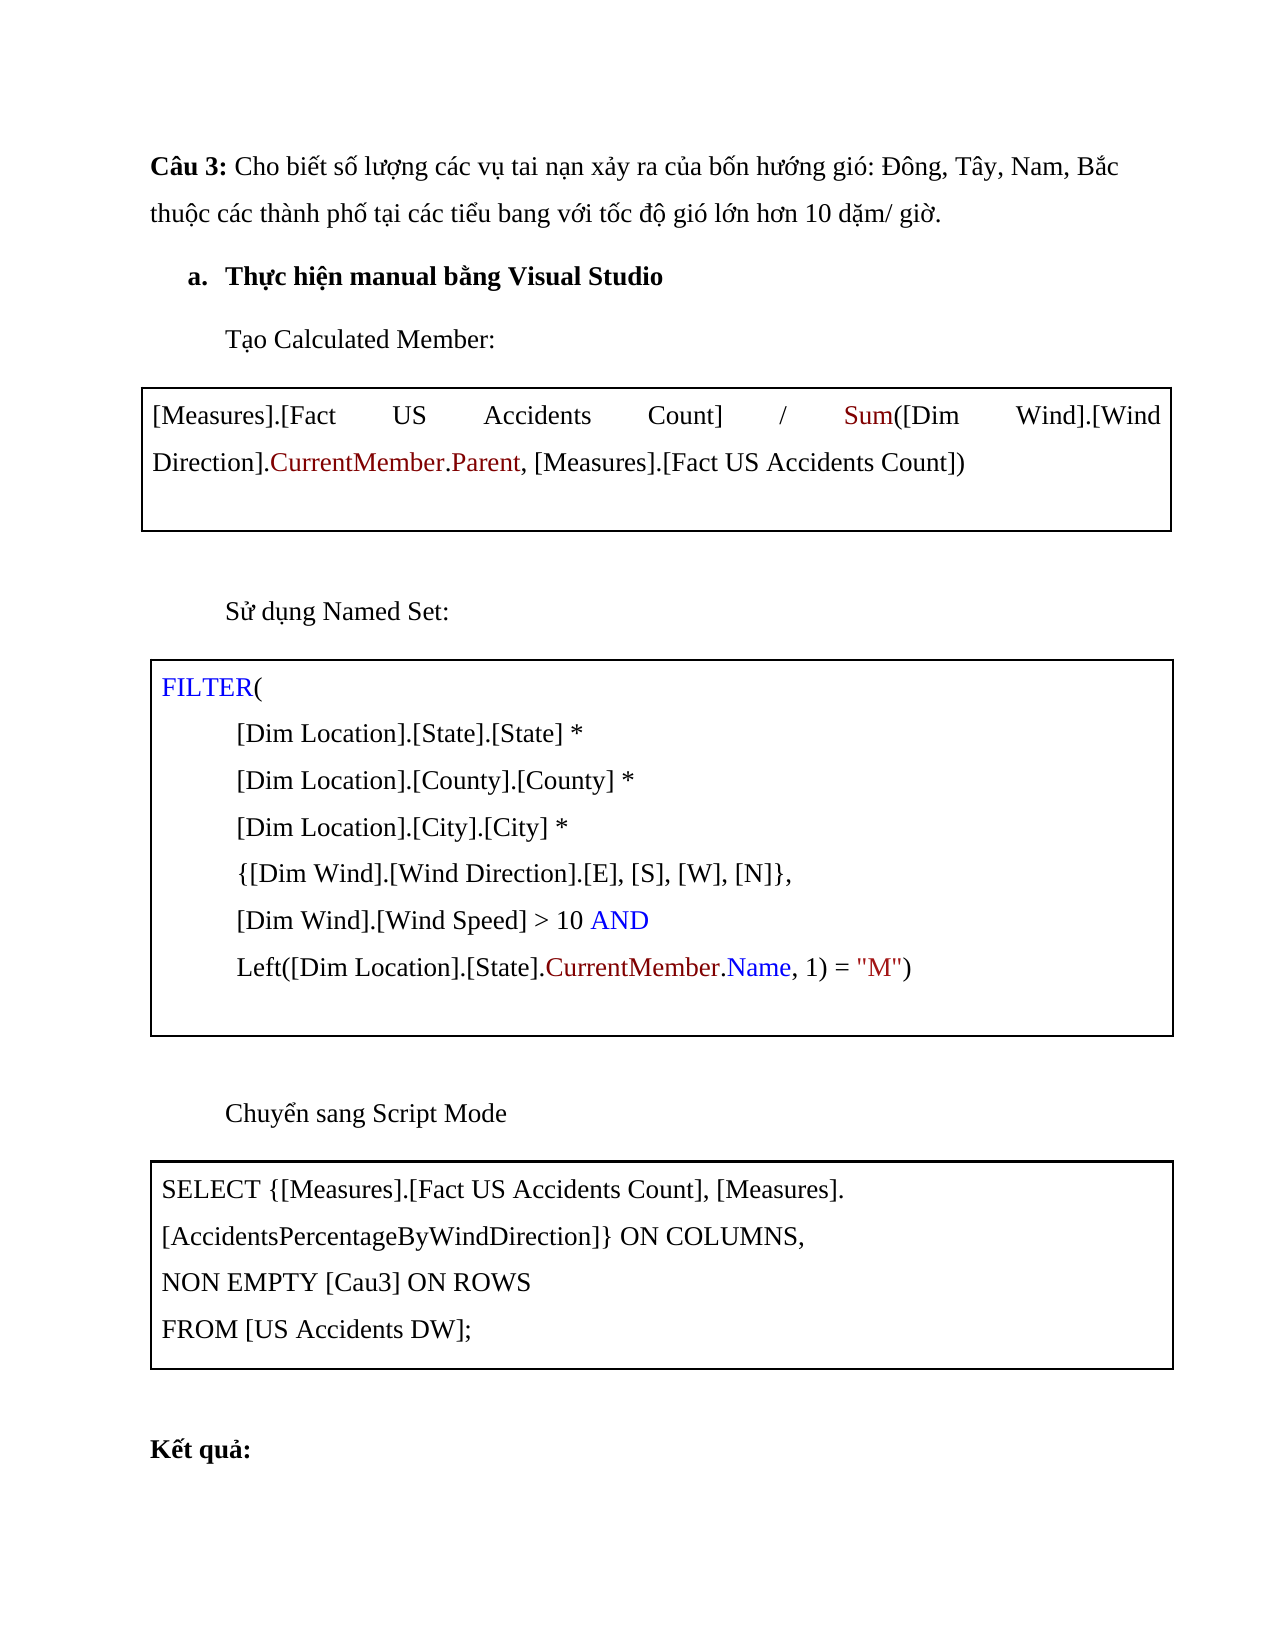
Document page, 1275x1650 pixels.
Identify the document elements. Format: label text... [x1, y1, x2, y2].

list Thực hiện manual bằng Visual Studio [187, 260, 1172, 291]
text Kết quả: [150, 1433, 1172, 1464]
text Câu 3: Cho biết số lượng các vụ tai nạn xảy ra của bốn hướng gió: Đông, Tây, Nam, Bắc thuộc các thành phố tại các tiểu bang với tốc độ gió lớn hơn 10 dặm/ giờ. [150, 150, 1172, 228]
text Sử dụng Named Set: [150, 595, 1172, 626]
table_header [Measures].[Fact US Accidents Count] / Sum([Dim Wind].[Wind Direction].CurrentMember.Parent, [Measures].[Fact US Accidents Count]) [143, 389, 1170, 530]
text Chuyển sang Script Mode [150, 1097, 1172, 1128]
table_header SELECT {[Measures].[Fact US Accidents Count], [Measures].[AccidentsPercentageByWindDirection]} ON COLUMNS, NON EMPTY [Cau3] ON ROWS FROM [US Accidents DW]; [152, 1163, 1172, 1368]
table_header FILTER( [Dim Location].[State].[State] * [Dim Location].[County].[County] * [Dim Location].[City].[City] * {[Dim Wind].[Wind Direction].[E], [S], [W], [N]}, [Dim Wind].[Wind Speed] > 10 AND Left([Dim Location].[State].CurrentMember.Name, 1) = "M") [152, 661, 1172, 1035]
text Tạo Calculated Member: [225, 323, 1172, 354]
